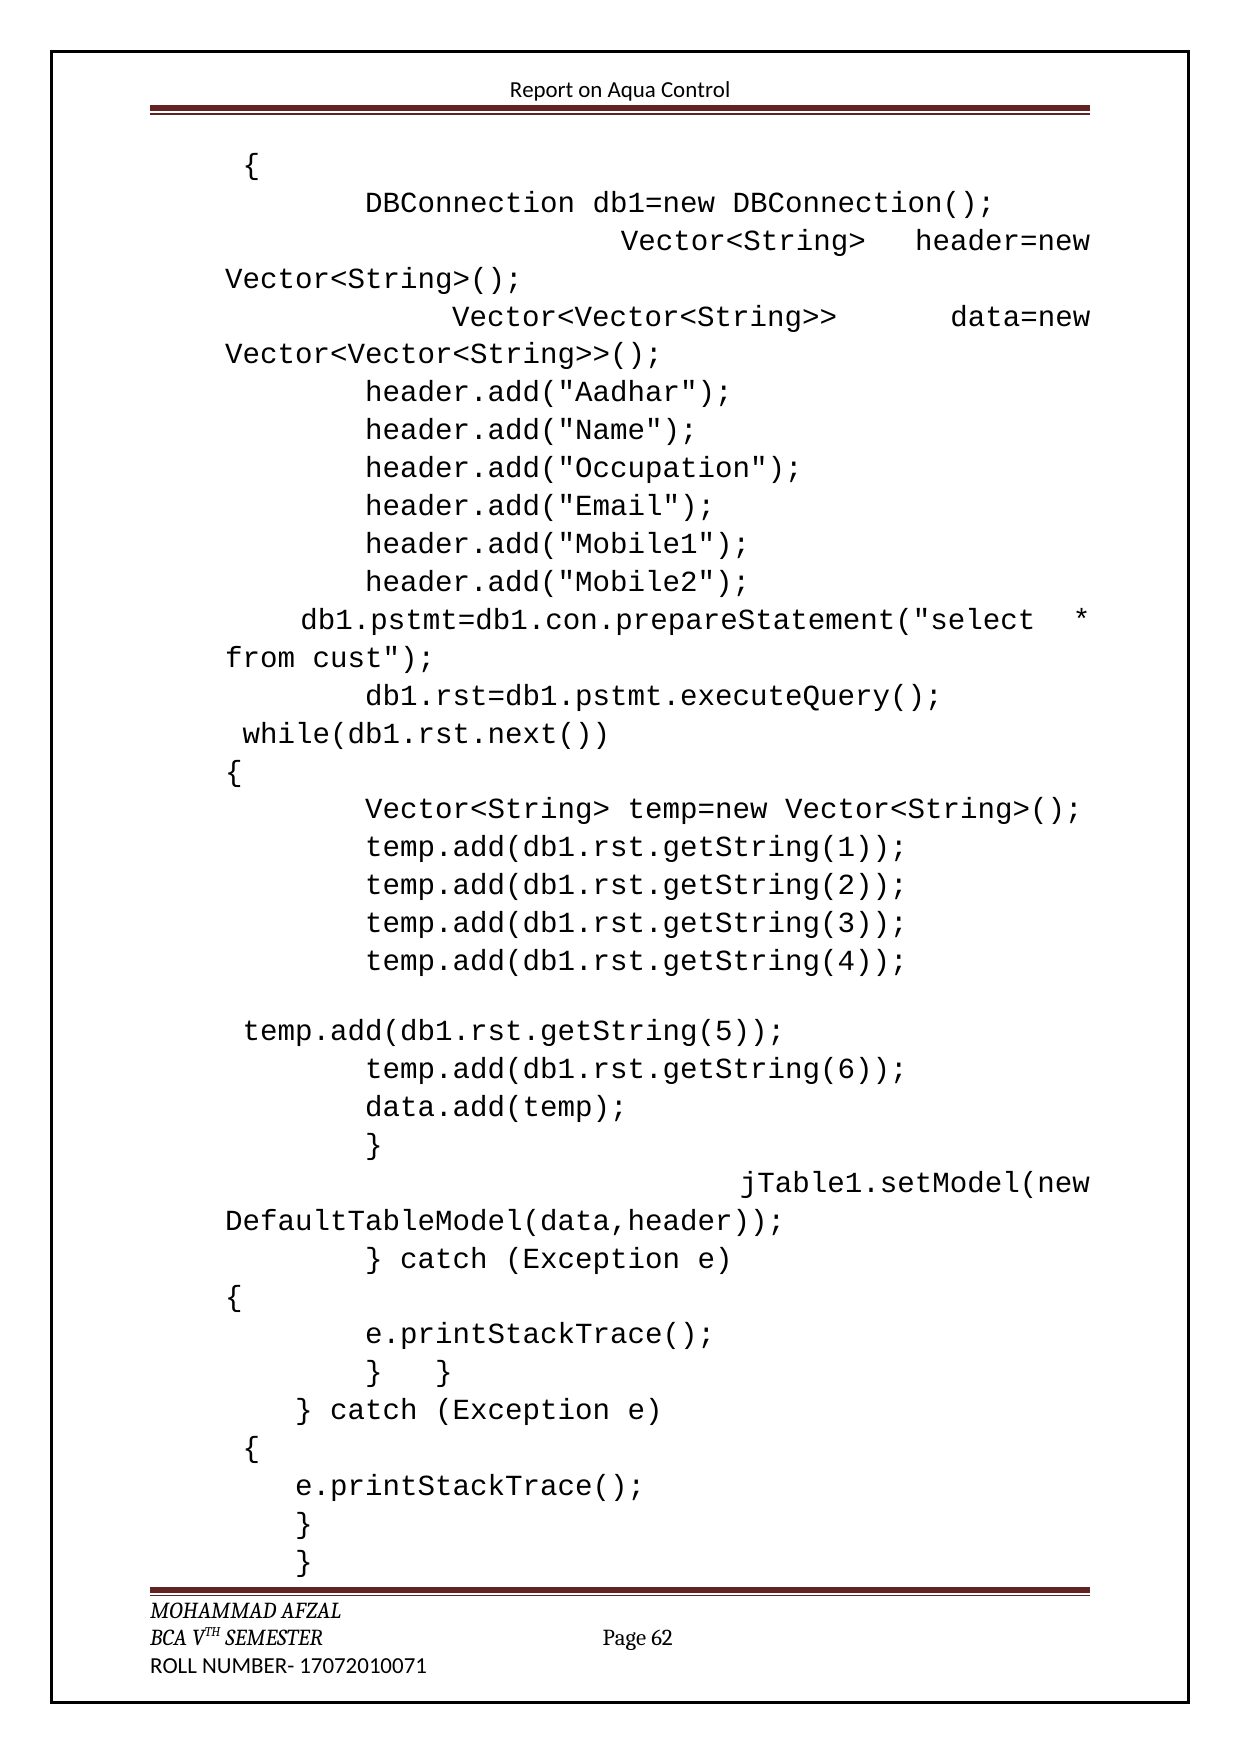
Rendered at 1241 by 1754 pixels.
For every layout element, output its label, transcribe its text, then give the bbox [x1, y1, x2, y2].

list temp.add(db1.rst.getString(6)); [225, 1054, 1090, 1087]
list e.printStackTrace(); [225, 1471, 1090, 1504]
list while(db1.rst.next()) [225, 719, 1090, 752]
list Vector<String> temp=new Vector<String>(); [225, 794, 1090, 828]
list } [225, 1509, 1090, 1542]
list { [225, 1282, 1090, 1315]
list temp.add(db1.rst.getString(5)); [225, 1016, 1090, 1049]
list data.add(temp); [225, 1092, 1090, 1125]
list } } [225, 1358, 1090, 1391]
list header.add("Aadhar"); [225, 377, 1090, 411]
list temp.add(db1.rst.getString(3)); [225, 908, 1090, 941]
list db1.rst=db1.pstmt.executeQuery(); [225, 681, 1090, 714]
list jTable1.setModel(new DefaultTableModel(data,header)); [225, 1168, 1090, 1239]
list header.add("Occupation"); [225, 453, 1090, 486]
list db1.pstmt=db1.con.prepareStatement("select * from cust"); [225, 605, 1090, 676]
list } catch (Exception e) [225, 1396, 1090, 1428]
list { [225, 757, 1090, 790]
list Vector<String> header=new Vector<String>(); [225, 226, 1090, 297]
list { [225, 150, 1090, 183]
list Vector<Vector<String>> data=new Vector<Vector<String>>(); [225, 302, 1090, 373]
list } [225, 1130, 1090, 1163]
list temp.add(db1.rst.getString(4)); [225, 946, 1090, 979]
list } catch (Exception e) [225, 1244, 1090, 1277]
list temp.add(db1.rst.getString(2)); [225, 870, 1090, 903]
list DBConnection db1=new DBConnection(); [225, 188, 1090, 221]
list } [225, 1547, 1090, 1580]
list e.printStackTrace(); [225, 1320, 1090, 1353]
list header.add("Name"); [225, 415, 1090, 448]
list header.add("Email"); [225, 491, 1090, 524]
list header.add("Mobile1"); [225, 529, 1090, 562]
list { [225, 1433, 1090, 1466]
list header.add("Mobile2"); [225, 567, 1090, 600]
list temp.add(db1.rst.getString(1)); [225, 832, 1090, 866]
